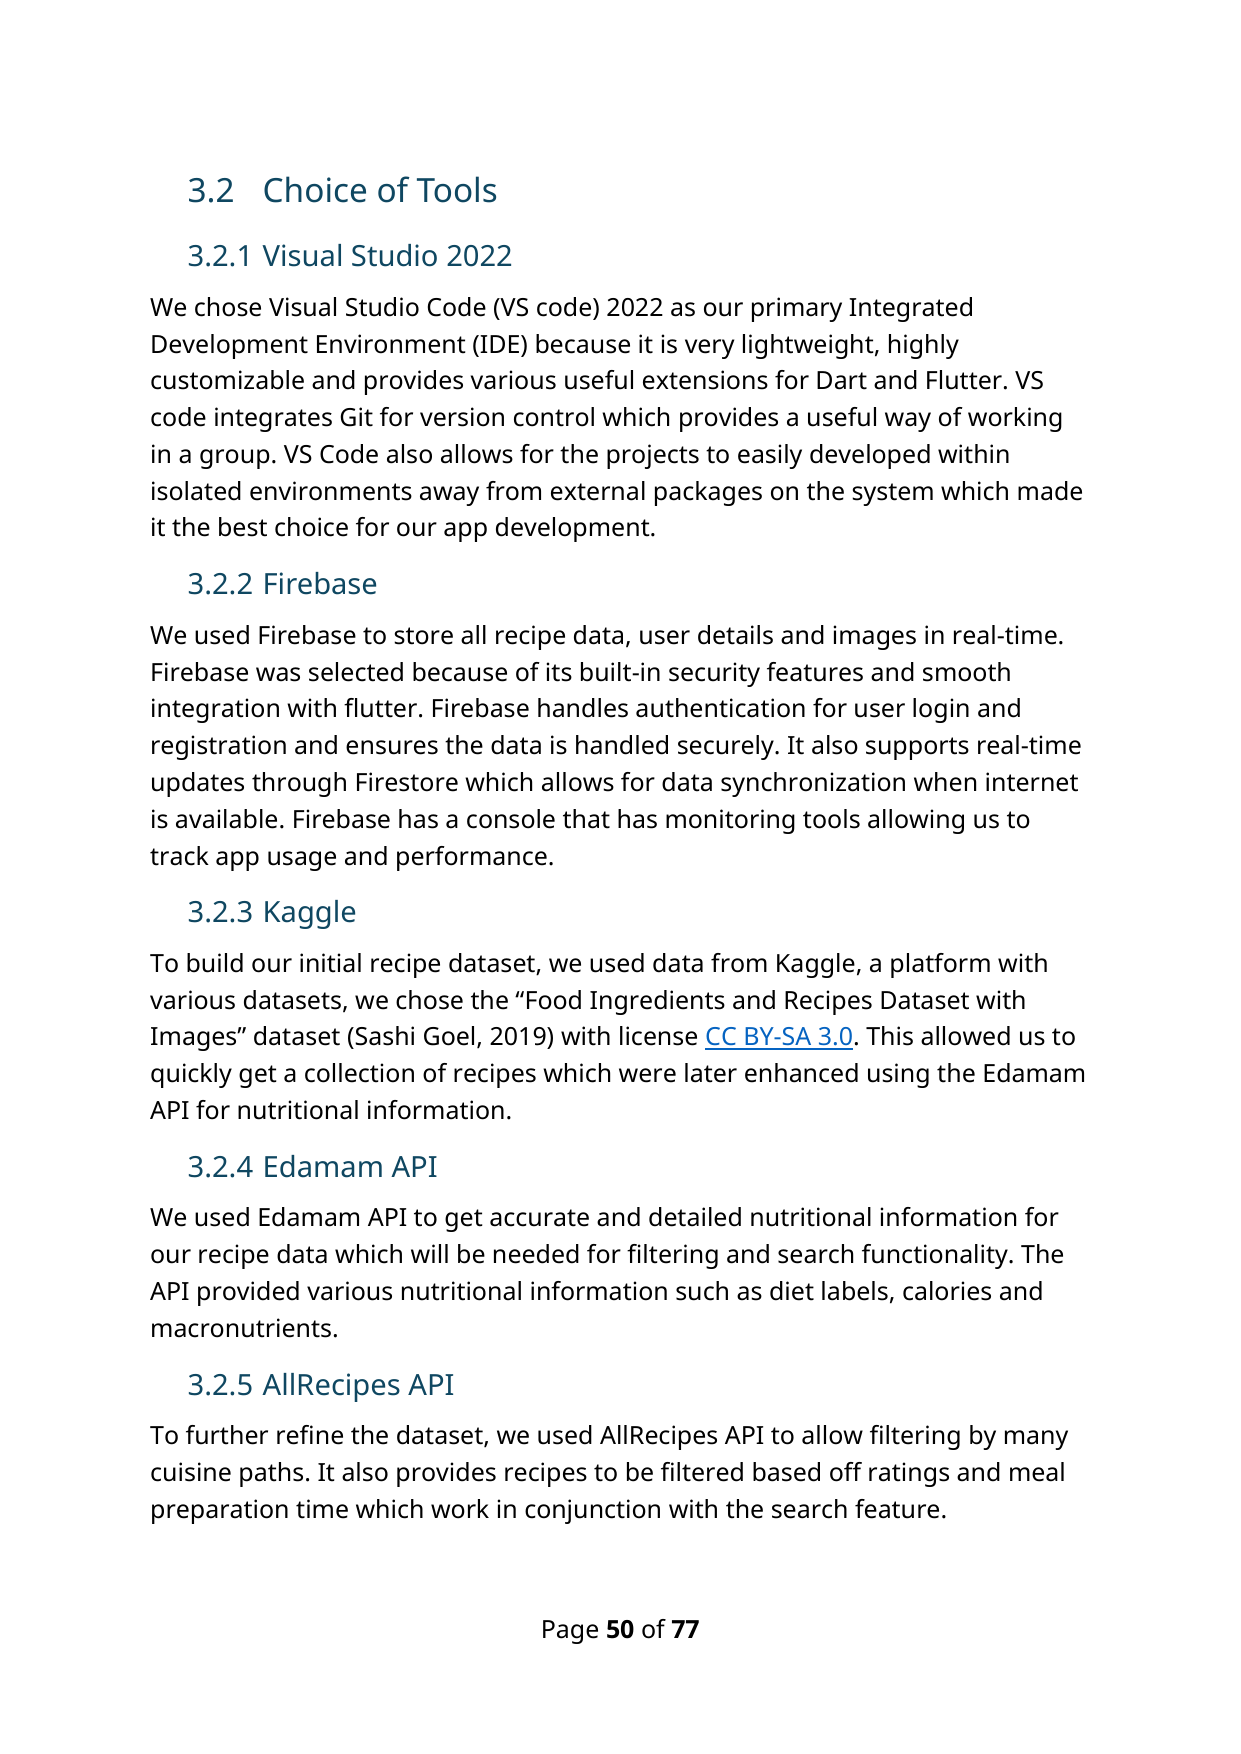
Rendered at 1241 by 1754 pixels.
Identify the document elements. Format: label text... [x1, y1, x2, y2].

subtitle Visual Studio 2022 [187, 236, 1090, 275]
text To further refine the dataset, we used AllRecipes API to allow filtering by many cuisine paths. It also provides recipes to be filtered based off ratings and meal preparation time which work in conjunction with the search feature. [150, 1418, 1090, 1525]
subtitle Choice of Tools [187, 167, 1090, 212]
subtitle AllRecipes API [187, 1364, 1090, 1403]
text To build our initial recipe dataset, we used data from Kaggle, a platform with various datasets, we chose the “Food Ingredients and Recipes Dataset with Images” dataset with license CC BY-SA 3.0. This allowed us to quickly get a collection of recipes which were later enhanced using the Edamam API for nutritional information. [150, 946, 1090, 1127]
text We chose Visual Studio Code (VS code) 2022 as our primary Integrated Development Environment (IDE) because it is very lightweight, highly customizable and provides various useful extensions for Dart and Flutter. VS code integrates Git for version control which provides a useful way of working in a group. VS Code also allows for the projects to easily developed within isolated environments away from external packages on the system which made it the best choice for our app development. [150, 289, 1090, 544]
subtitle Firebase [187, 563, 1090, 603]
text We used Edamam API to get accurate and detailed nutritional information for our recipe data which will be needed for filtering and search functionality. The API provided various nutritional information such as diet labels, calories and macronutrients. [150, 1200, 1090, 1344]
text We used Firebase to store all recipe data, user details and images in real-time. Firebase was selected because of its built-in security features and smooth integration with flutter. Firebase handles authentication for user login and registration and ensures the data is handled securely. It also supports real-time updates through Firestore which allows for data synchronization when internet is available. Firebase has a console that has monitoring tools allowing us to track app usage and performance. [150, 617, 1090, 872]
subtitle Kaggle [187, 892, 1090, 931]
subtitle Edamam API [187, 1146, 1090, 1186]
